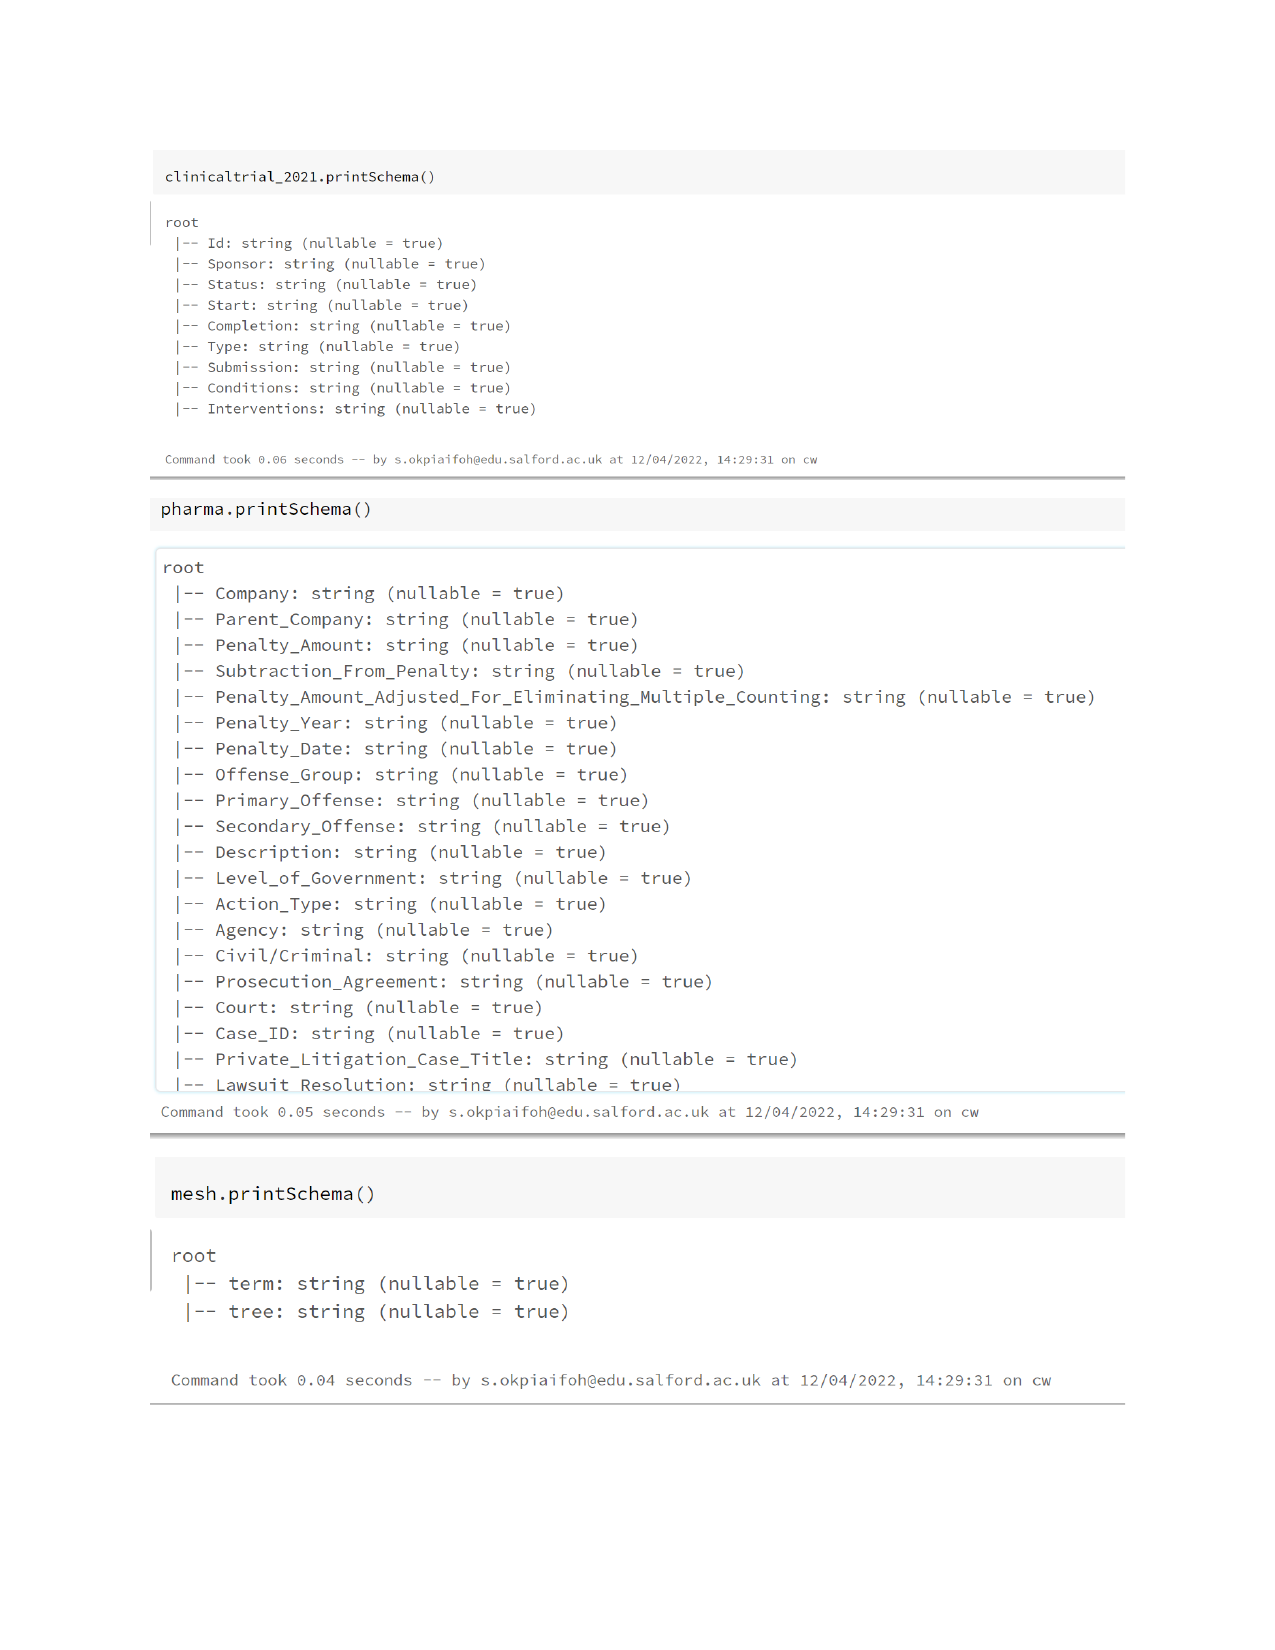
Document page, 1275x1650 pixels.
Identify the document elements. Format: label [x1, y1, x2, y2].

picture [150, 498, 1125, 1139]
picture [150, 150, 1125, 480]
picture [150, 1157, 1125, 1405]
